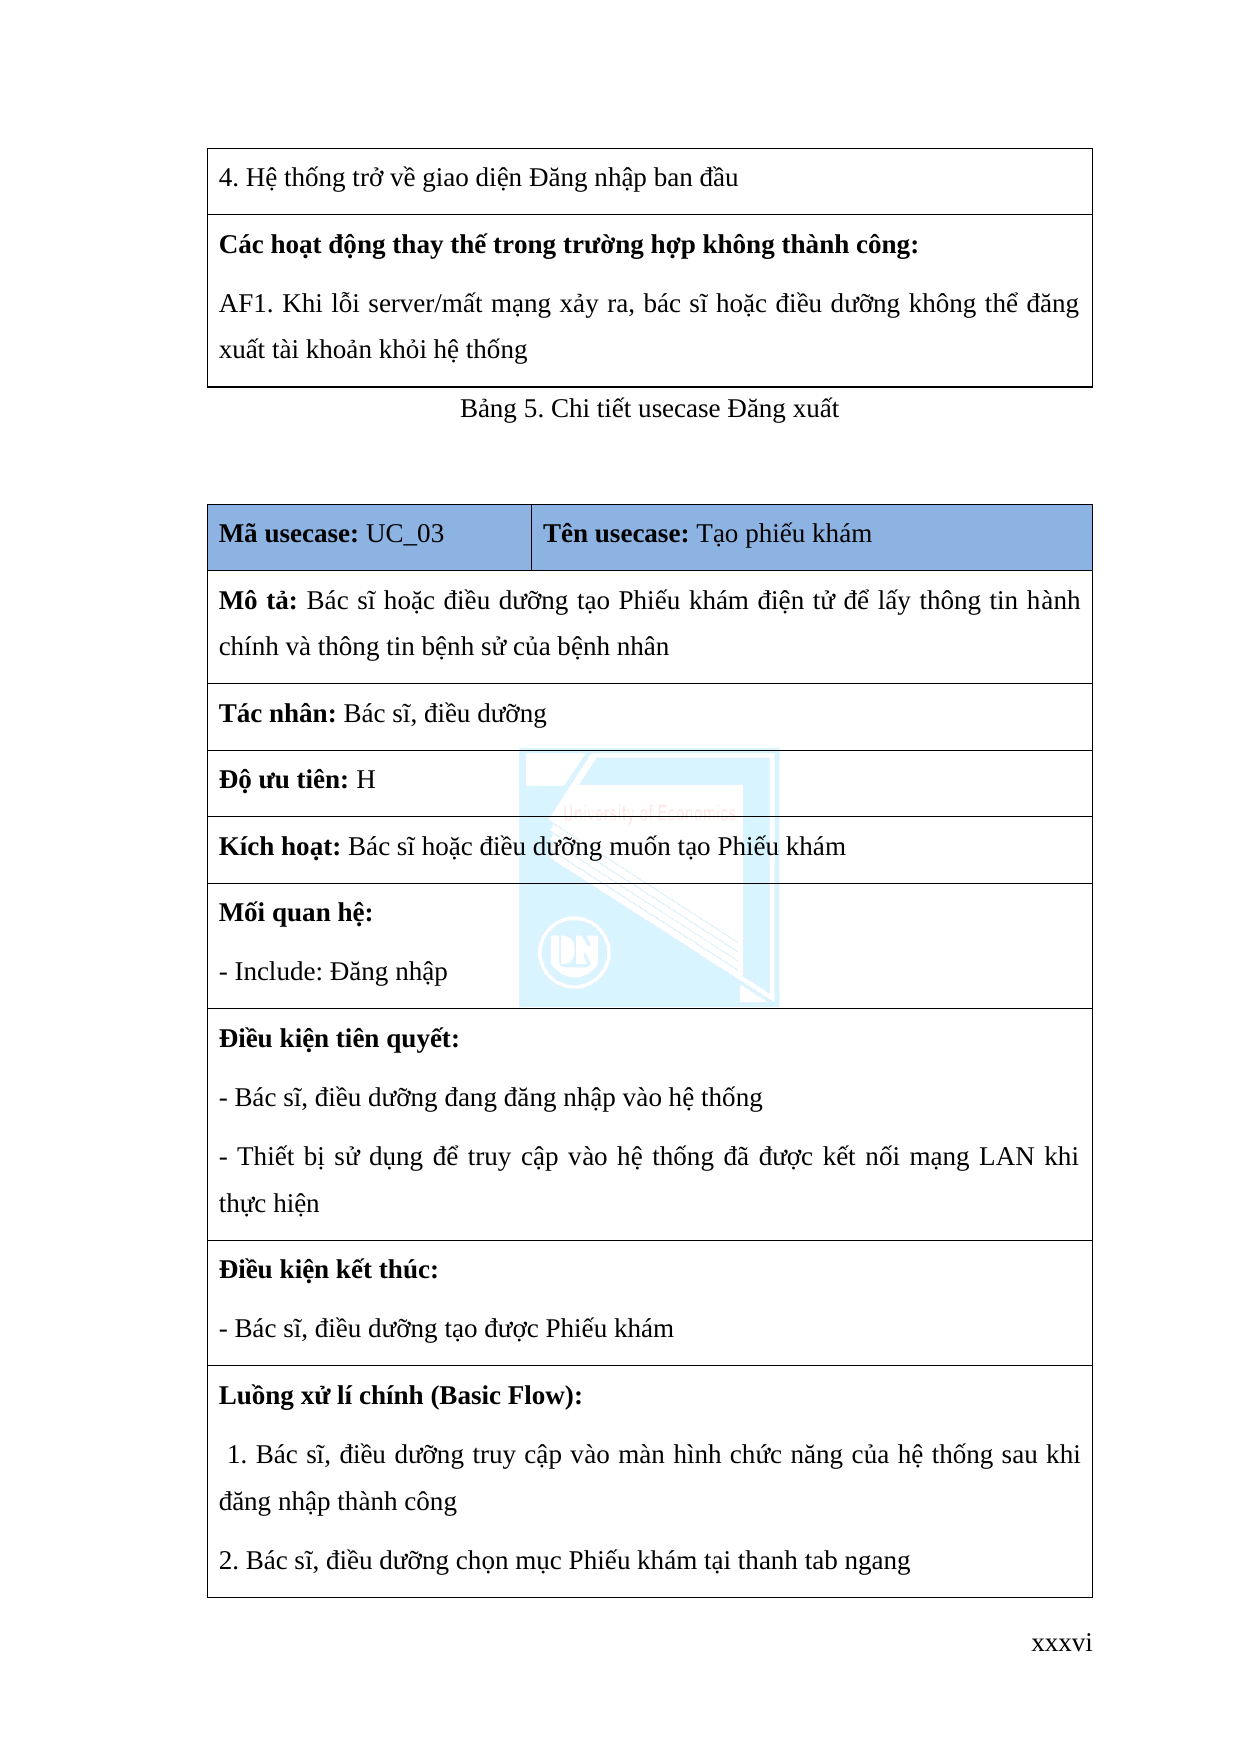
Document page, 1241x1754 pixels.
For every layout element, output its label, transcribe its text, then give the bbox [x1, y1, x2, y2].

text Bảng 5. Chi tiết usecase Đăng xuất [207, 392, 1092, 423]
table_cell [208, 149, 1092, 214]
table_cell Tác nhân: Bác sĩ, điều dưỡng [208, 684, 1092, 750]
table_header Tên usecase: Tạo phiếu khám [532, 505, 1092, 570]
table_cell Mô tả: Bác sĩ hoặc điều dưỡng tạo Phiếu khám điện tử để lấy thông tin hành chính và thông tin bệnh sử của bệnh nhân [208, 571, 1092, 683]
table_header Mã usecase: UC_03 [208, 505, 531, 570]
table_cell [208, 1366, 1092, 1597]
table_cell Mối quan hệ: - Include: Đăng nhập [208, 884, 1092, 1008]
table_cell Các hoạt động thay thế trong trường hợp không thành công: AF1. Khi lỗi server/mất mạng xảy ra, bác sĩ hoặc điều dưỡng không thể đăng xuất tài khoản khỏi hệ thống [208, 215, 1092, 386]
table_cell Độ ưu tiên: H [208, 751, 1092, 816]
table_cell Kích hoạt: Bác sĩ hoặc điều dưỡng muốn tạo Phiếu khám [208, 817, 1092, 883]
table_cell Điều kiện tiên quyết: - Bác sĩ, điều dưỡng đang đăng nhập vào hệ thống - Thiết bị sử dụng để truy cập vào hệ thống đã được kết nối mạng LAN khi thực hiện [208, 1009, 1092, 1240]
table_cell Điều kiện kết thúc: - Bác sĩ, điều dưỡng tạo được Phiếu khám [208, 1241, 1092, 1365]
